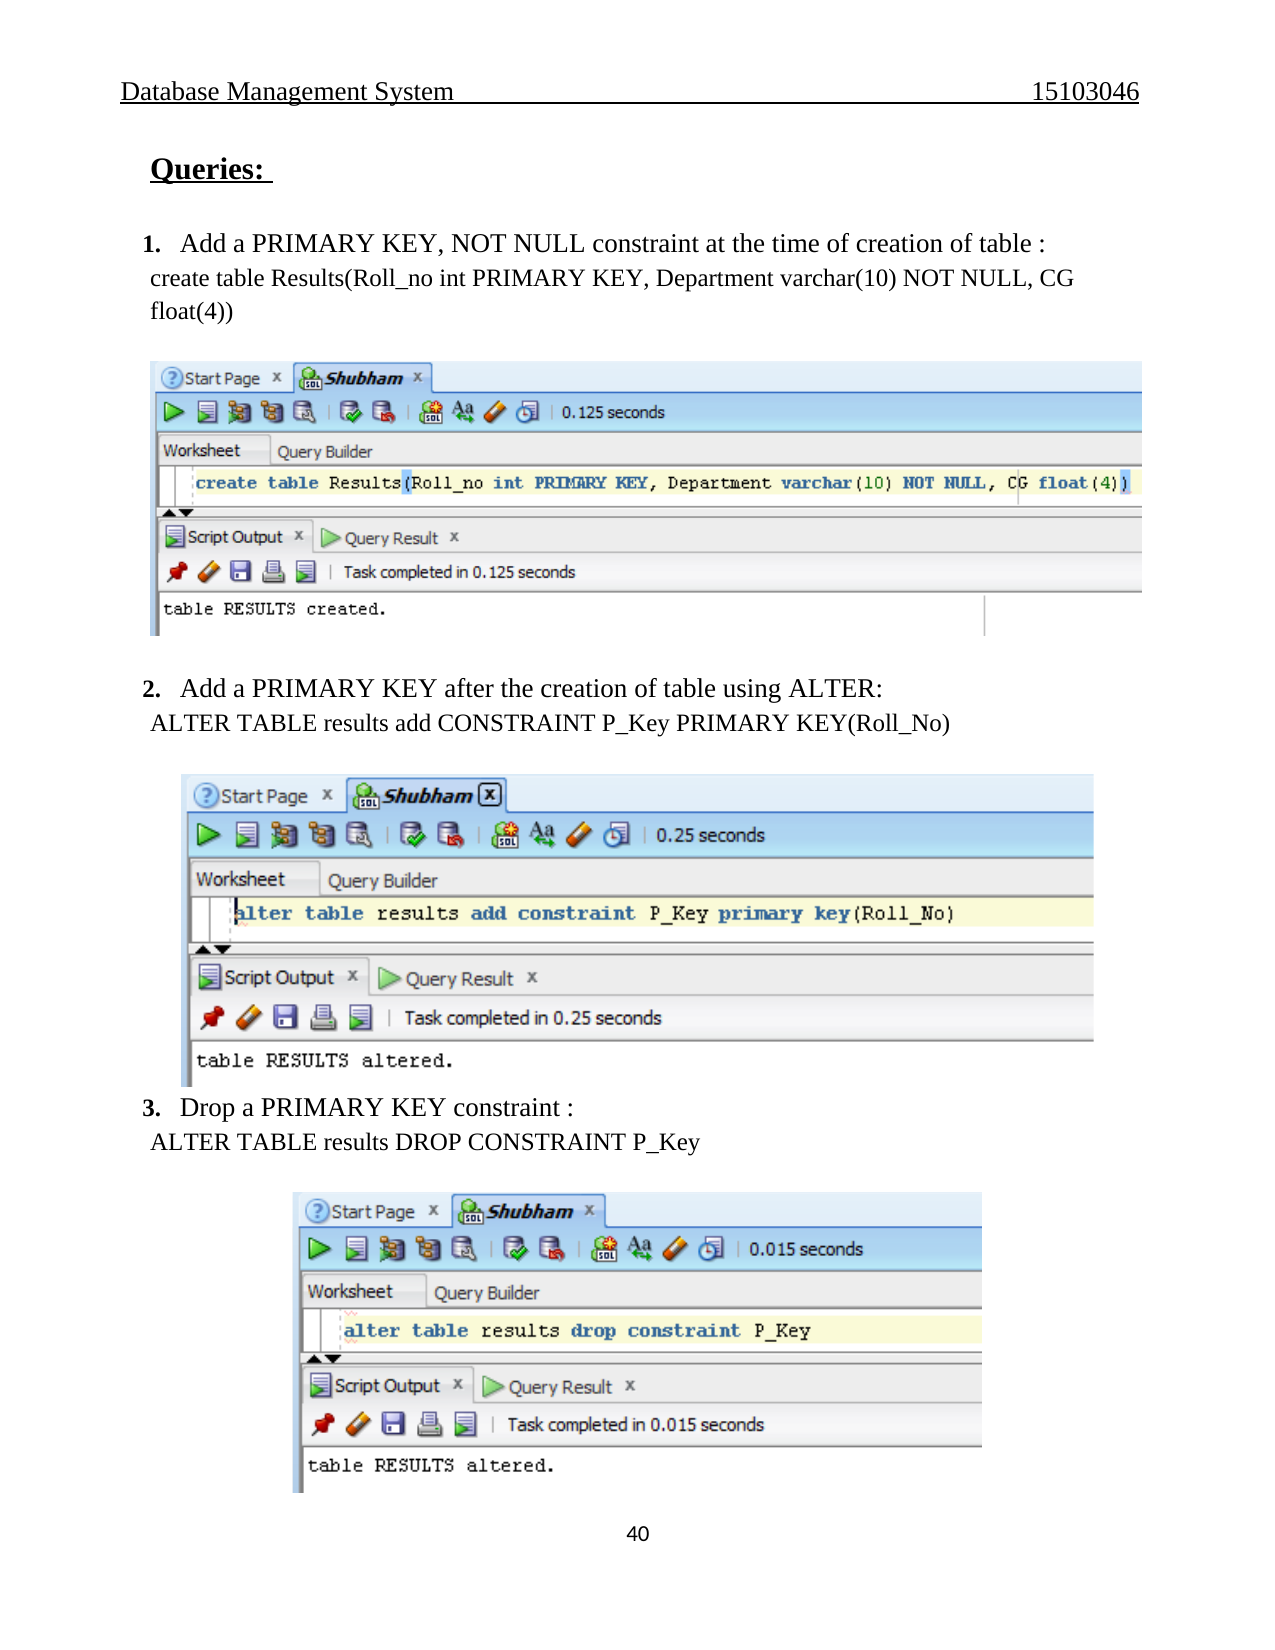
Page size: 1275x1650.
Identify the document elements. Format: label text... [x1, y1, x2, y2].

list Drop a PRIMARY KEY constraint : [142, 1091, 1124, 1122]
picture [150, 361, 1142, 636]
list Add a PRIMARY KEY after the creation of table using ALTER: [142, 672, 1124, 703]
text ALTER TABLE results DROP CONSTRAINT P_Key [150, 1127, 1124, 1155]
text ALTER TABLE results add CONSTRAINT P_Key PRIMARY KEY(Roll_No) [150, 708, 1124, 737]
text Queries: [150, 150, 1124, 186]
list Add a PRIMARY KEY, NOT NULL constraint at the time of creation of table : [142, 227, 1124, 258]
text create table Results(Roll_no int PRIMARY KEY, Department varchar(10) NOT NULL, CG float(4)) [150, 263, 1124, 324]
picture [292, 1192, 982, 1493]
picture [181, 774, 1094, 1087]
